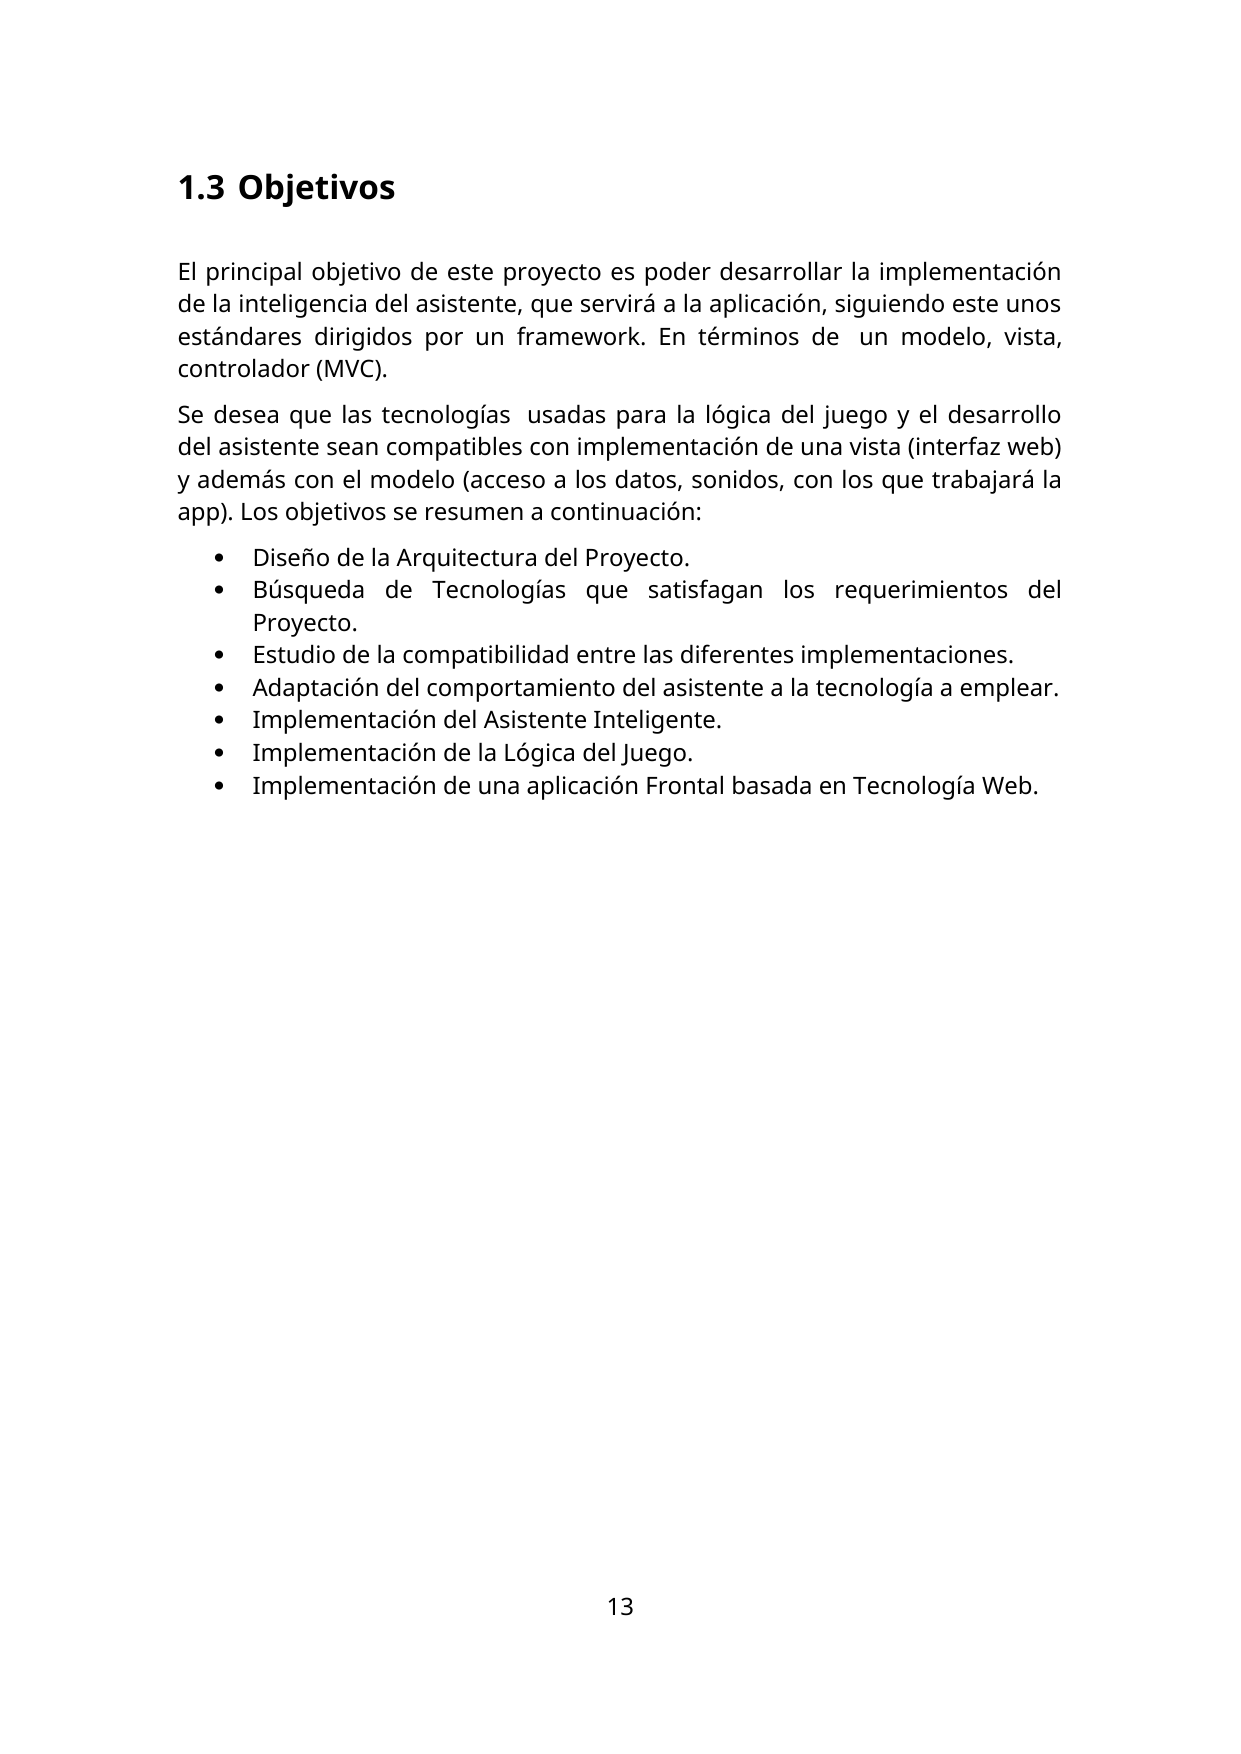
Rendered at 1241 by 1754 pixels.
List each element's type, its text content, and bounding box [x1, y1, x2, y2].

list Implementación de una aplicación Frontal basada en Tecnología Web. [215, 768, 1063, 801]
text El principal objetivo de este proyecto es poder desarrollar la implementación de la inteligencia del asistente, que servirá a la aplicación, siguiendo este unos estándares dirigidos por un framework. En términos de un modelo, vista, controlador (MVC). [177, 254, 1063, 385]
list Implementación del Asistente Inteligente. [215, 703, 1063, 736]
subtitle Objetivos [177, 164, 1063, 209]
list Diseño de la Arquitectura del Proyecto. [215, 540, 1063, 573]
list Implementación de la Lógica del Juego. [215, 736, 1063, 768]
list Estudio de la compatibilidad entre las diferentes implementaciones. [215, 638, 1063, 671]
text Se desea que las tecnologías usadas para la lógica del juego y el desarrollo del asistente sean compatibles con implementación de una vista (interfaz web) y además con el modelo (acceso a los datos, sonidos, con los que trabajará la app). Los objetivos se resumen a continuación: [177, 397, 1063, 528]
list Adaptación del comportamiento del asistente a la tecnología a emplear. [215, 671, 1063, 703]
list Búsqueda de Tecnologías que satisfagan los requerimientos del Proyecto. [215, 573, 1063, 638]
